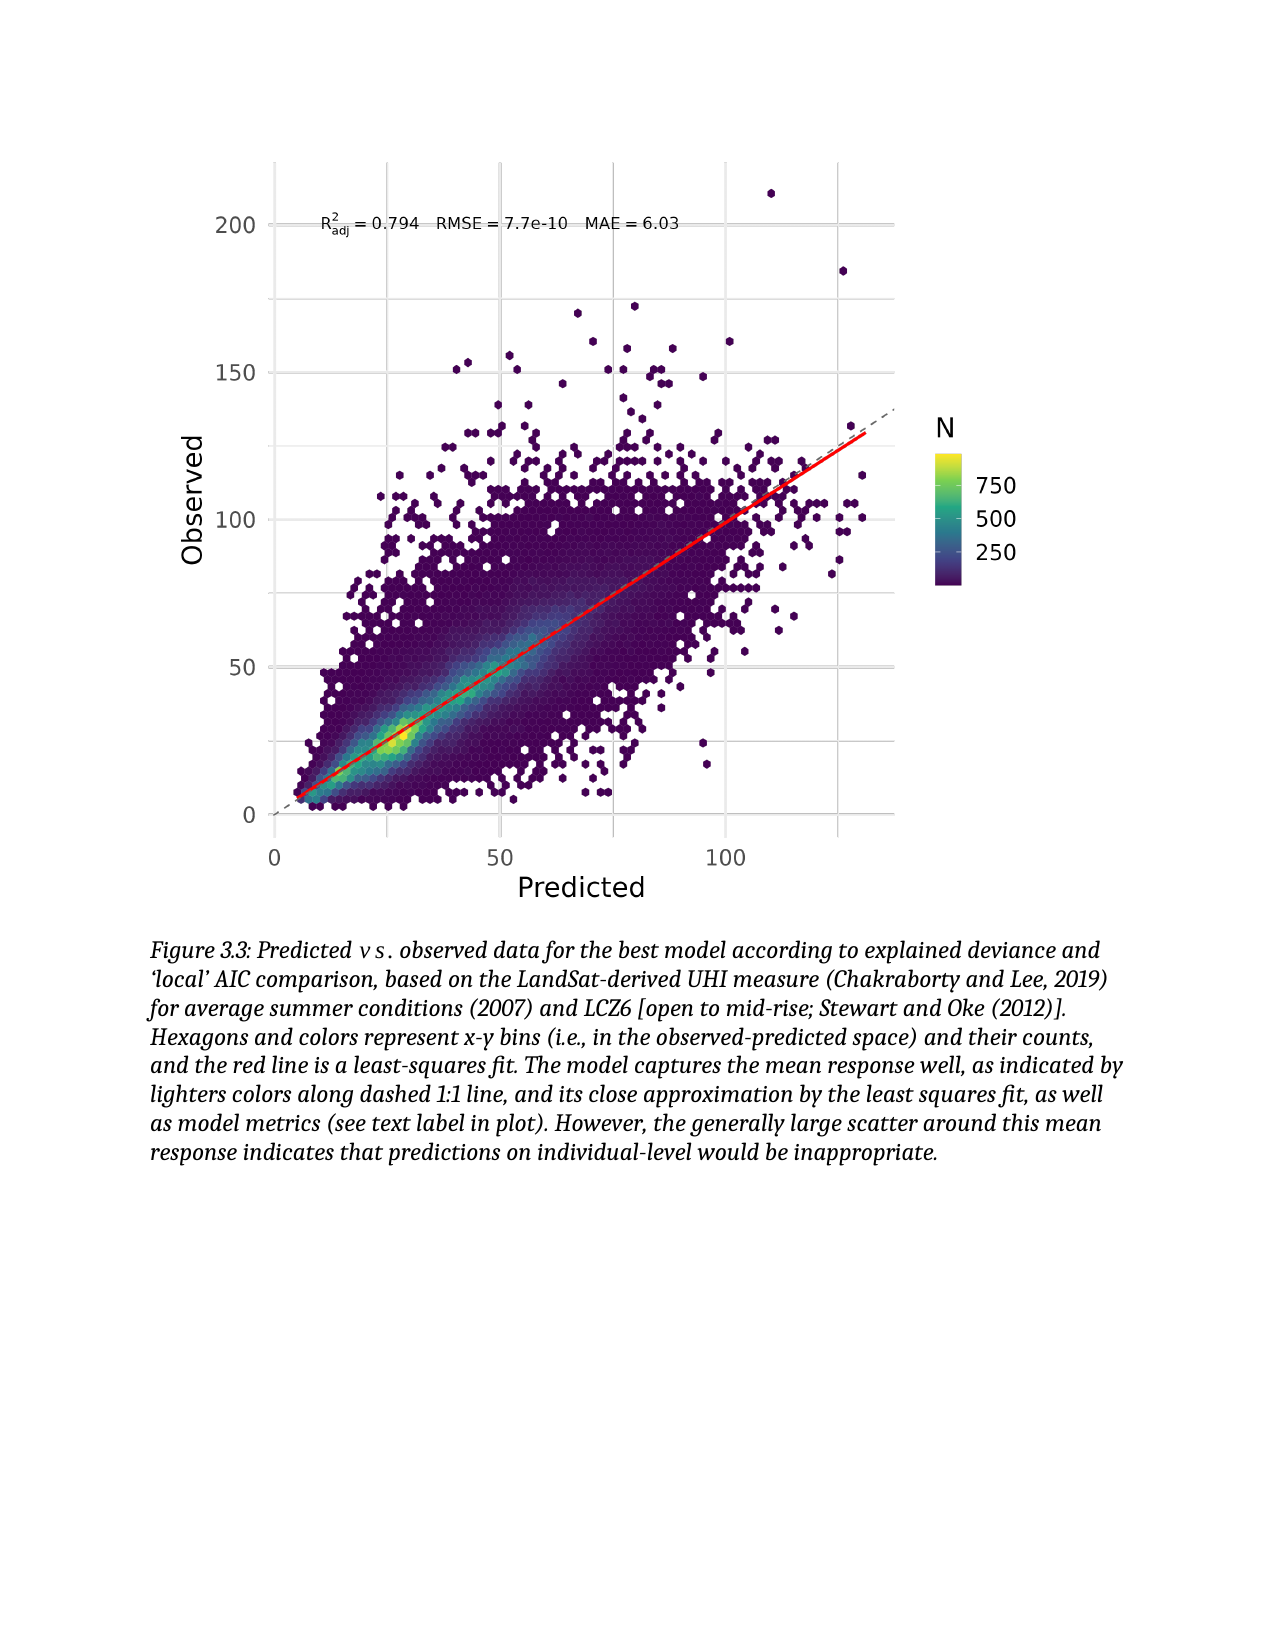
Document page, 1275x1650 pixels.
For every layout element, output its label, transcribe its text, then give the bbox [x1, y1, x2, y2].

text Figure 3.3: Predicted observed data for the best model according to explained deviance and ‘local’ AIC comparison, based on the LandSat-derived UHI measure (Chakraborty and Lee, 2019) for average summer conditions (2007) and LCZ6 [open to mid-rise; Stewart and Oke (2012)]. Hexagons and colors represent x-y bins (i.e., in the observed-predicted space) and their counts, and the red line is a least-squares fit. The model captures the mean response well, as indicated by lighters colors along dashed 1:1 line, and its close approximation by the least squares fit, as well as model metrics (see text label in plot). However, the generally large scatter around this mean response indicates that predictions on individual-level would be inappropriate. [150, 936, 1125, 1166]
picture [168, 150, 1044, 916]
